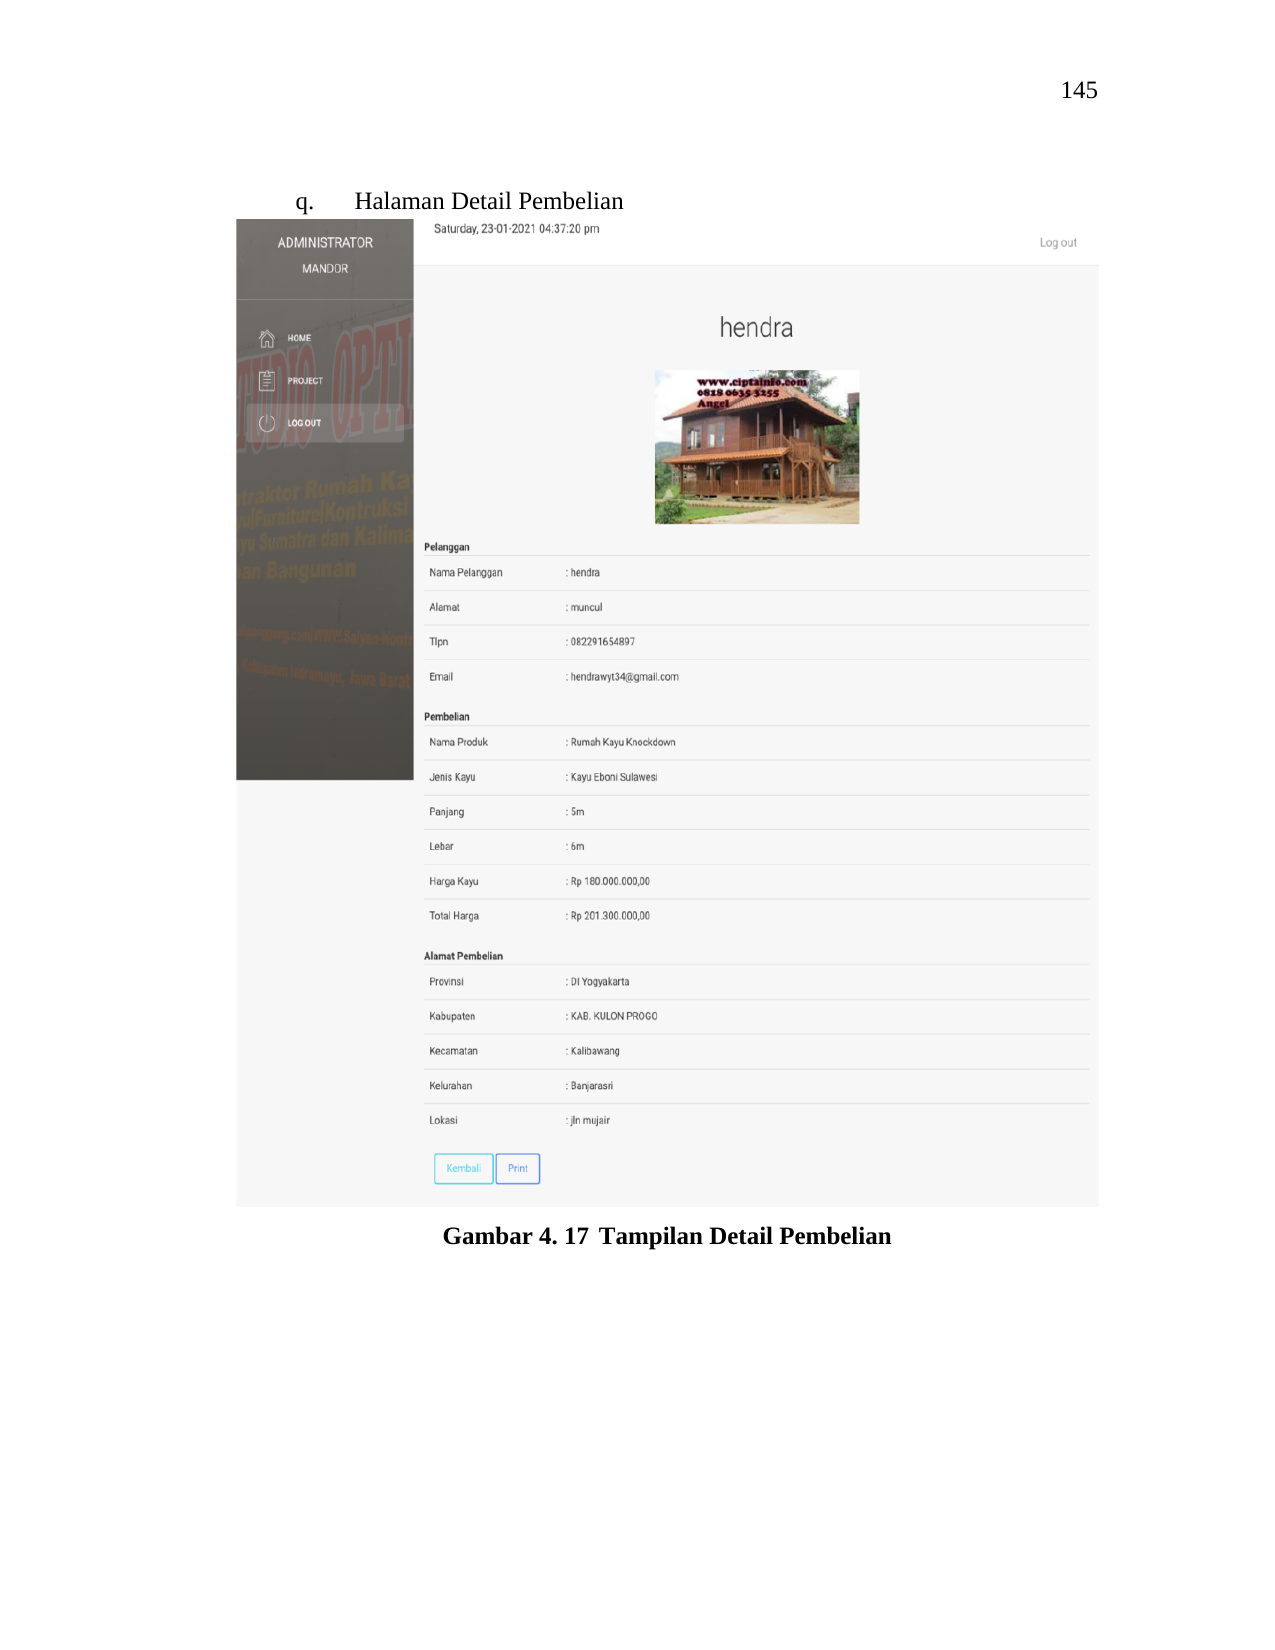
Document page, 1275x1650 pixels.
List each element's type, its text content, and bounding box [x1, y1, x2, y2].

text Gambar 4. 17 Tampilan Detail Pembelian [236, 1221, 1098, 1250]
list Halaman Detail Pembelian [295, 186, 1098, 215]
picture [236, 219, 1099, 1207]
